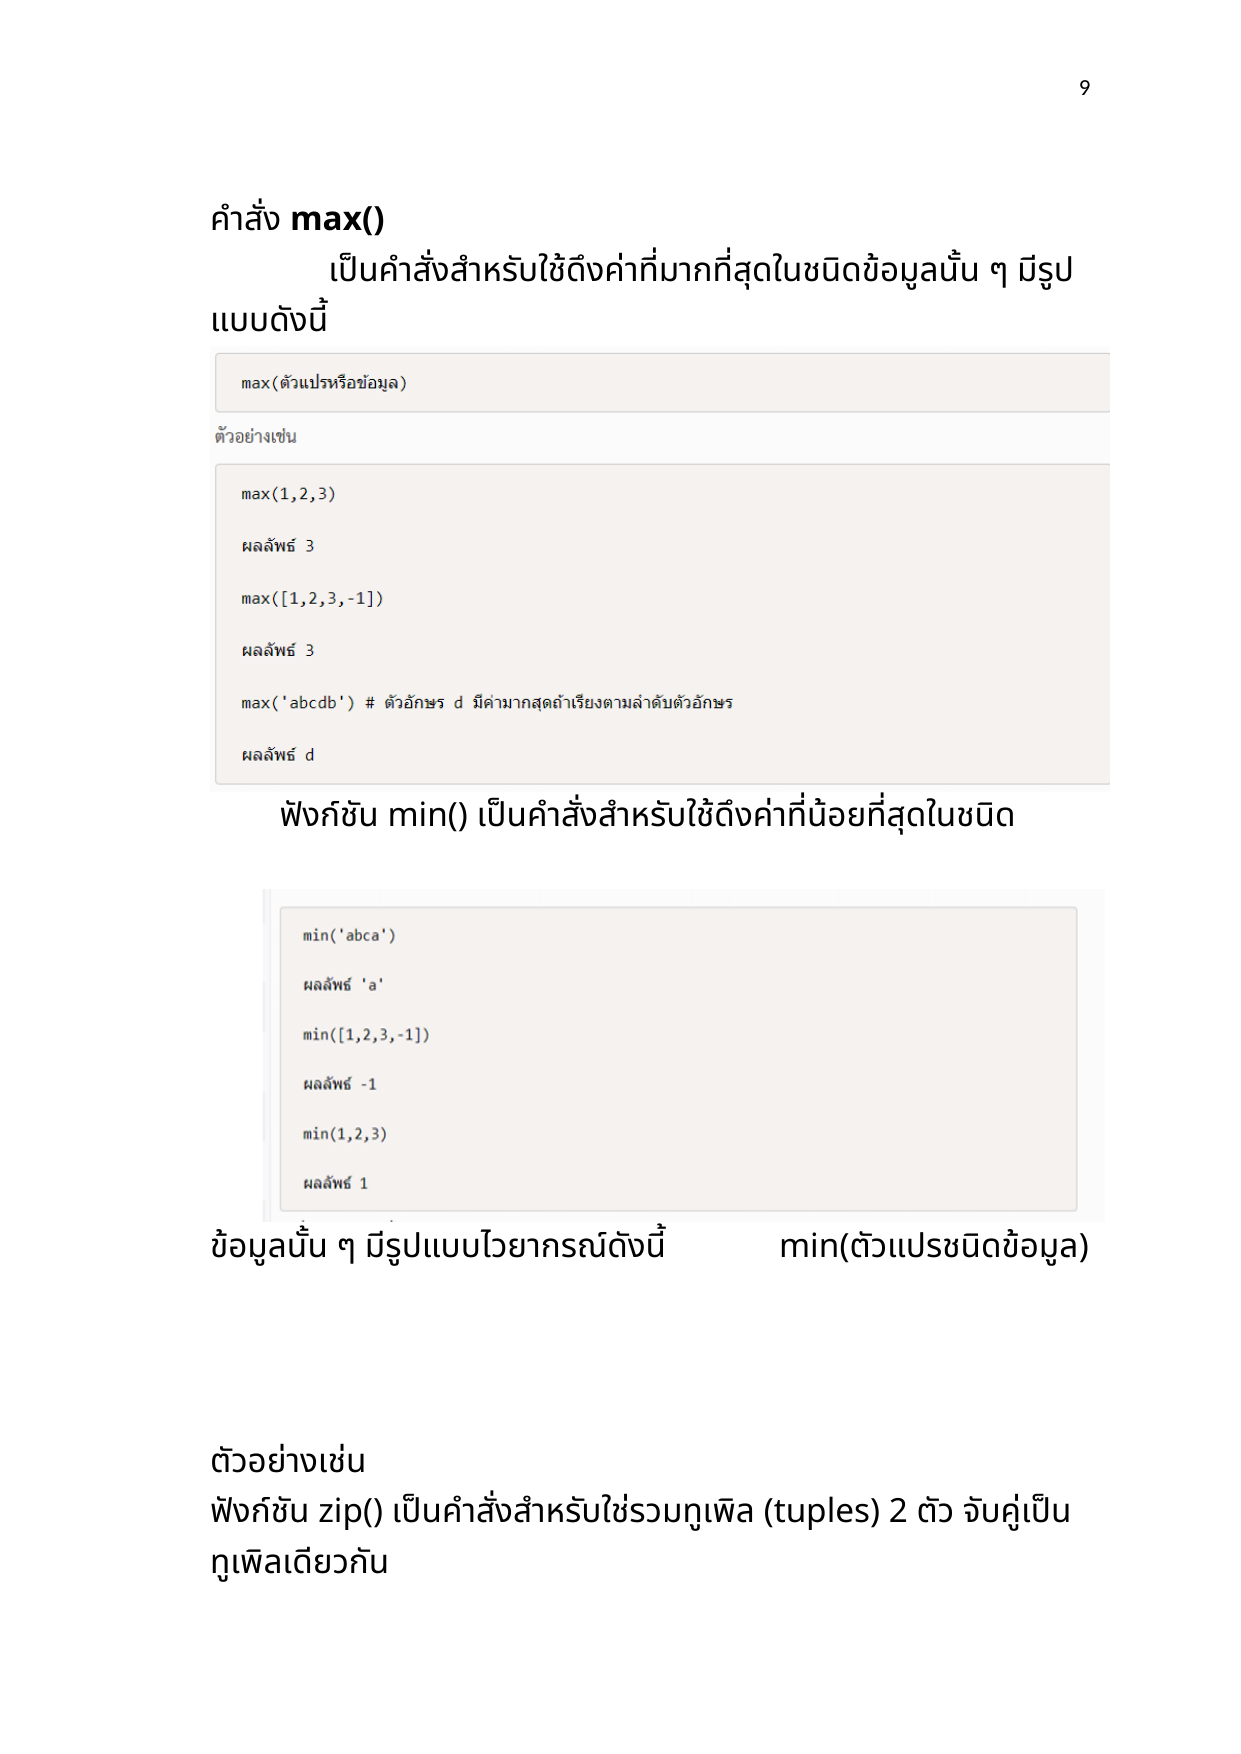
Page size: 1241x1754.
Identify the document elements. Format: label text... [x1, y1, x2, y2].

picture [209, 346, 1110, 792]
text คำสั่ง max() เป็นคำสั่งสำหรับใช้ดึงค่าที่มากที่สุดในชนิดข้อมูลนั้น ๆ มีรูปแบบดังนี้ [210, 195, 1090, 346]
text ตัวอย่างเช่น [210, 1437, 1090, 1487]
picture [262, 889, 1105, 1222]
text ฟังก์ชัน zip() เป็นคำสั่งสำหรับใช่รวมทูเพิล (tuples) 2 ตัว จับคู่เป็นทูเพิลเดียวกัน [210, 1487, 1090, 1588]
